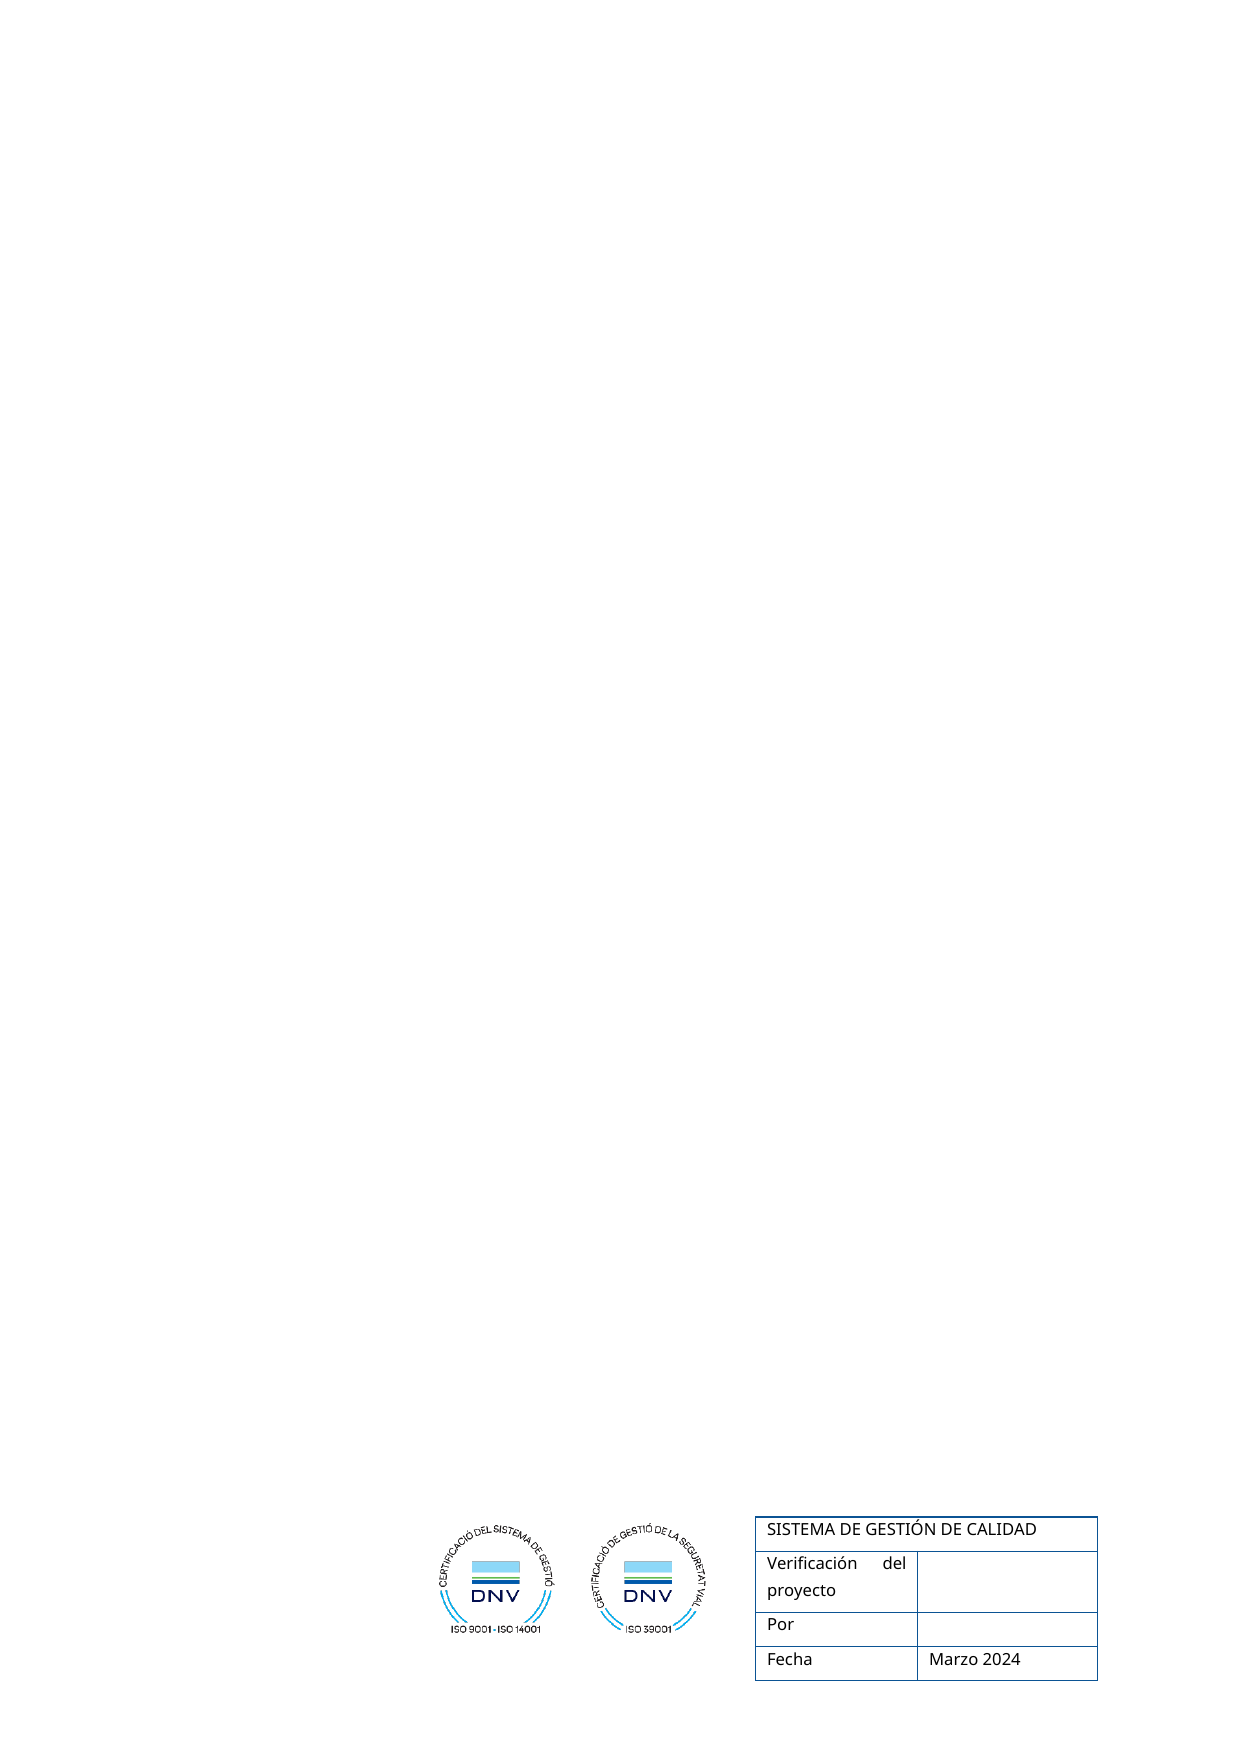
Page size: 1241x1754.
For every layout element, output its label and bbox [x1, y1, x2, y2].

picture [582, 1516, 714, 1635]
picture [430, 1516, 561, 1635]
